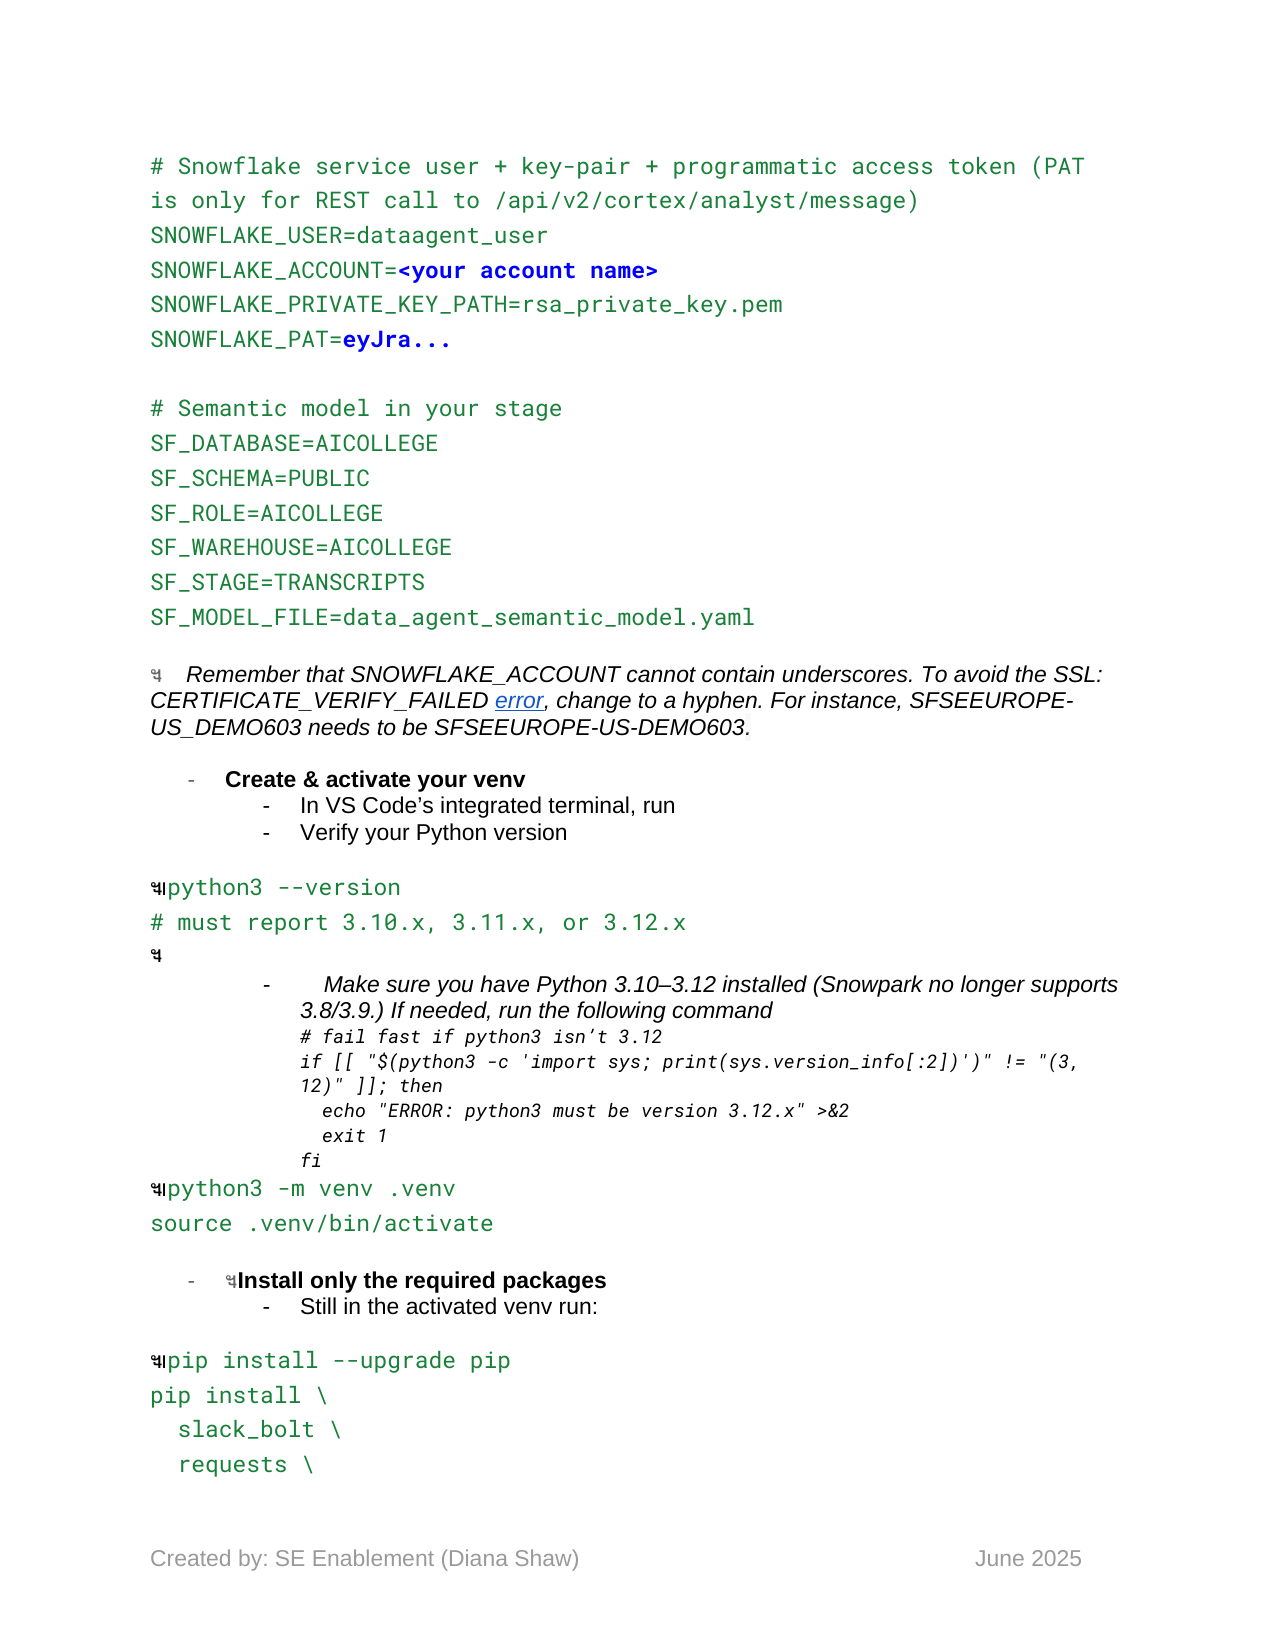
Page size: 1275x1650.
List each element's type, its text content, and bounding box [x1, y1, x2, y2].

list Still in the activated venv run: [262, 1293, 1125, 1319]
list 📌 Make sure you have Python 3.10–3.12 installed (Snowpark no longer supports 3.8/3.9.) If needed, run the following command [262, 971, 1125, 1024]
text source .venv/bin/activate [150, 1207, 1125, 1237]
text pip install \ [150, 1379, 1125, 1409]
list In VS Code’s integrated terminal, run [262, 792, 1125, 819]
list Verify your Python version [262, 819, 1125, 845]
text SF_MODEL_FILE=data_agent_semantic_model.yaml [150, 601, 1125, 631]
text pip install --upgrade pip [150, 1344, 1125, 1375]
text SF_SCHEMA=PUBLIC [150, 462, 1125, 492]
text # Semantic model in your stage [150, 393, 1125, 423]
subtitle Create & activate your venv [187, 766, 1125, 792]
text SNOWFLAKE_ACCOUNT=<your account name> [150, 254, 1125, 284]
text # fail fast if python3 isn’t 3.12 [300, 1024, 1125, 1048]
subtitle 📌 Remember that SNOWFLAKE_ACCOUNT cannot contain underscores. To avoid the SSL: CERTIFICATE_VERIFY_FAILED error, change to a hyphen. For instance, SFSEEUROPE-US_DEMO603 needs to be SFSEEUROPE-US-DEMO603. [150, 661, 1125, 741]
text SF_DATABASE=AICOLLEGE [150, 427, 1125, 458]
text requests \ [150, 1448, 1125, 1479]
text SF_ROLE=AICOLLEGE [150, 497, 1125, 527]
text SF_STAGE=TRANSCRIPTS [150, 566, 1125, 596]
text  [150, 941, 1125, 967]
text python3 --version [150, 871, 1125, 902]
text SNOWFLAKE_USER=dataagent_user [150, 219, 1125, 249]
text fi [300, 1148, 1125, 1172]
text # must report 3.10.x, 3.11.x, or 3.12.x [150, 906, 1125, 936]
text exit 1 [300, 1123, 1125, 1148]
text echo "ERROR: python3 must be version 3.12.x" >&2 [300, 1098, 1125, 1123]
text SNOWFLAKE_PRIVATE_KEY_PATH=rsa_private_key.pem [150, 289, 1125, 319]
text SF_WAREHOUSE=AICOLLEGE [150, 532, 1125, 562]
text SNOWFLAKE_PAT=eyJra... [150, 323, 1125, 354]
text slack_bolt \ [150, 1414, 1125, 1444]
text if [[ "$(python3 -c 'import sys; print(sys.version_info[:2])')" != "(3, 12)" ]]; then [300, 1048, 1125, 1098]
text python3 -m venv .venv [150, 1172, 1125, 1203]
text # Snowflake service user + key-pair + programmatic access token (PAT is only for REST call to /api/v2/cortex/analyst/message) [150, 150, 1125, 215]
subtitle Install only the required packages [187, 1267, 1125, 1293]
